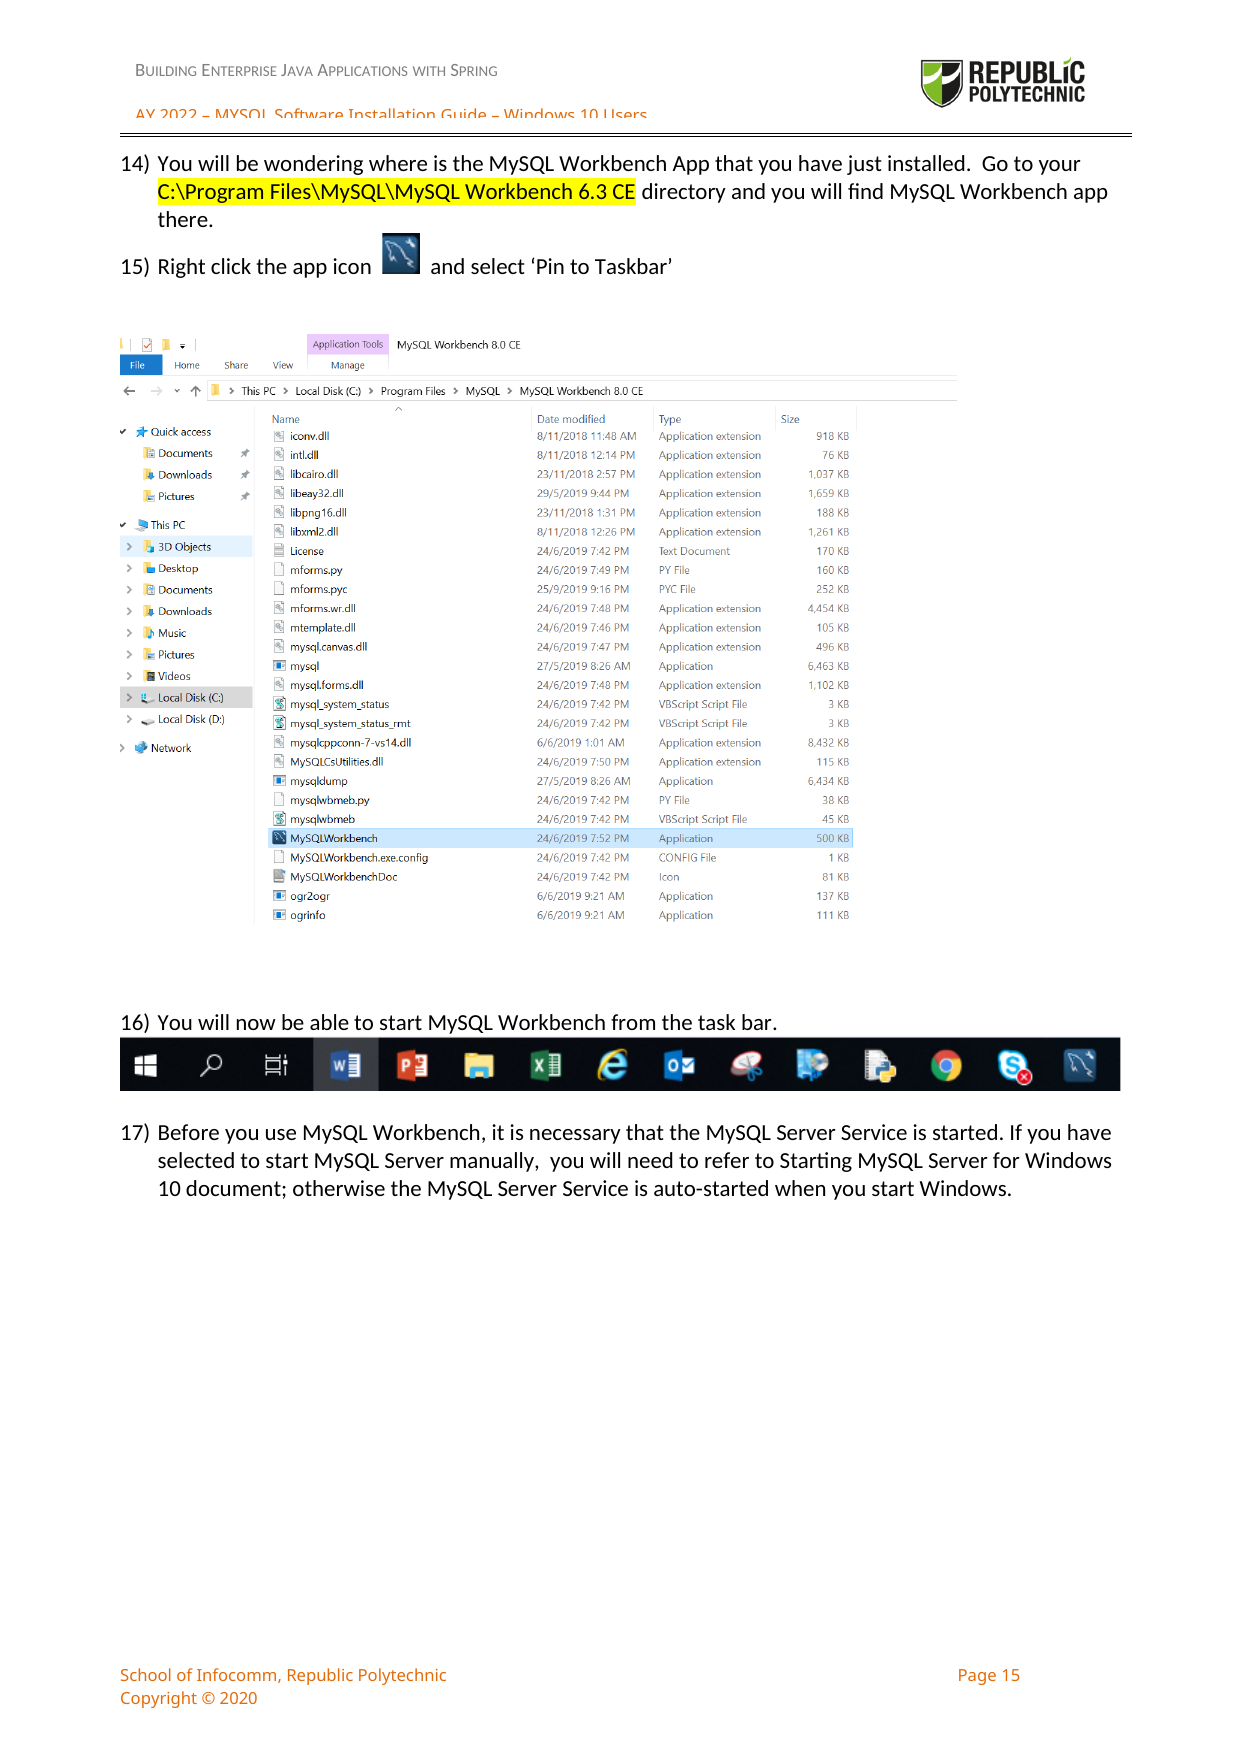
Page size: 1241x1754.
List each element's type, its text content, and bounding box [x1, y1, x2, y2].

list Right click the app icon and select ‘Pin to Taskbar’ [120, 233, 1120, 334]
list You will be wondering where is the MySQL Workbench App that you have just installed. Go to your C:\Program Files\MySQL\MySQL Workbench 6.3 CE directory and you will find MySQL Workbench app there. [120, 149, 1120, 233]
list You will now be able to start MySQL Workbench from the task bar. [120, 1008, 1120, 1036]
picture [919, 36, 1099, 123]
picture [382, 233, 420, 274]
list Before you use MySQL Workbench, it is necessary that the MySQL Server Service is started. If you have selected to start MySQL Server manually, you will need to refer to Starting MySQL Server for Windows 10 document; otherwise the MySQL Server Service is auto-started when you start Windows. [120, 1118, 1120, 1202]
picture [120, 1036, 1121, 1091]
picture [120, 334, 957, 924]
